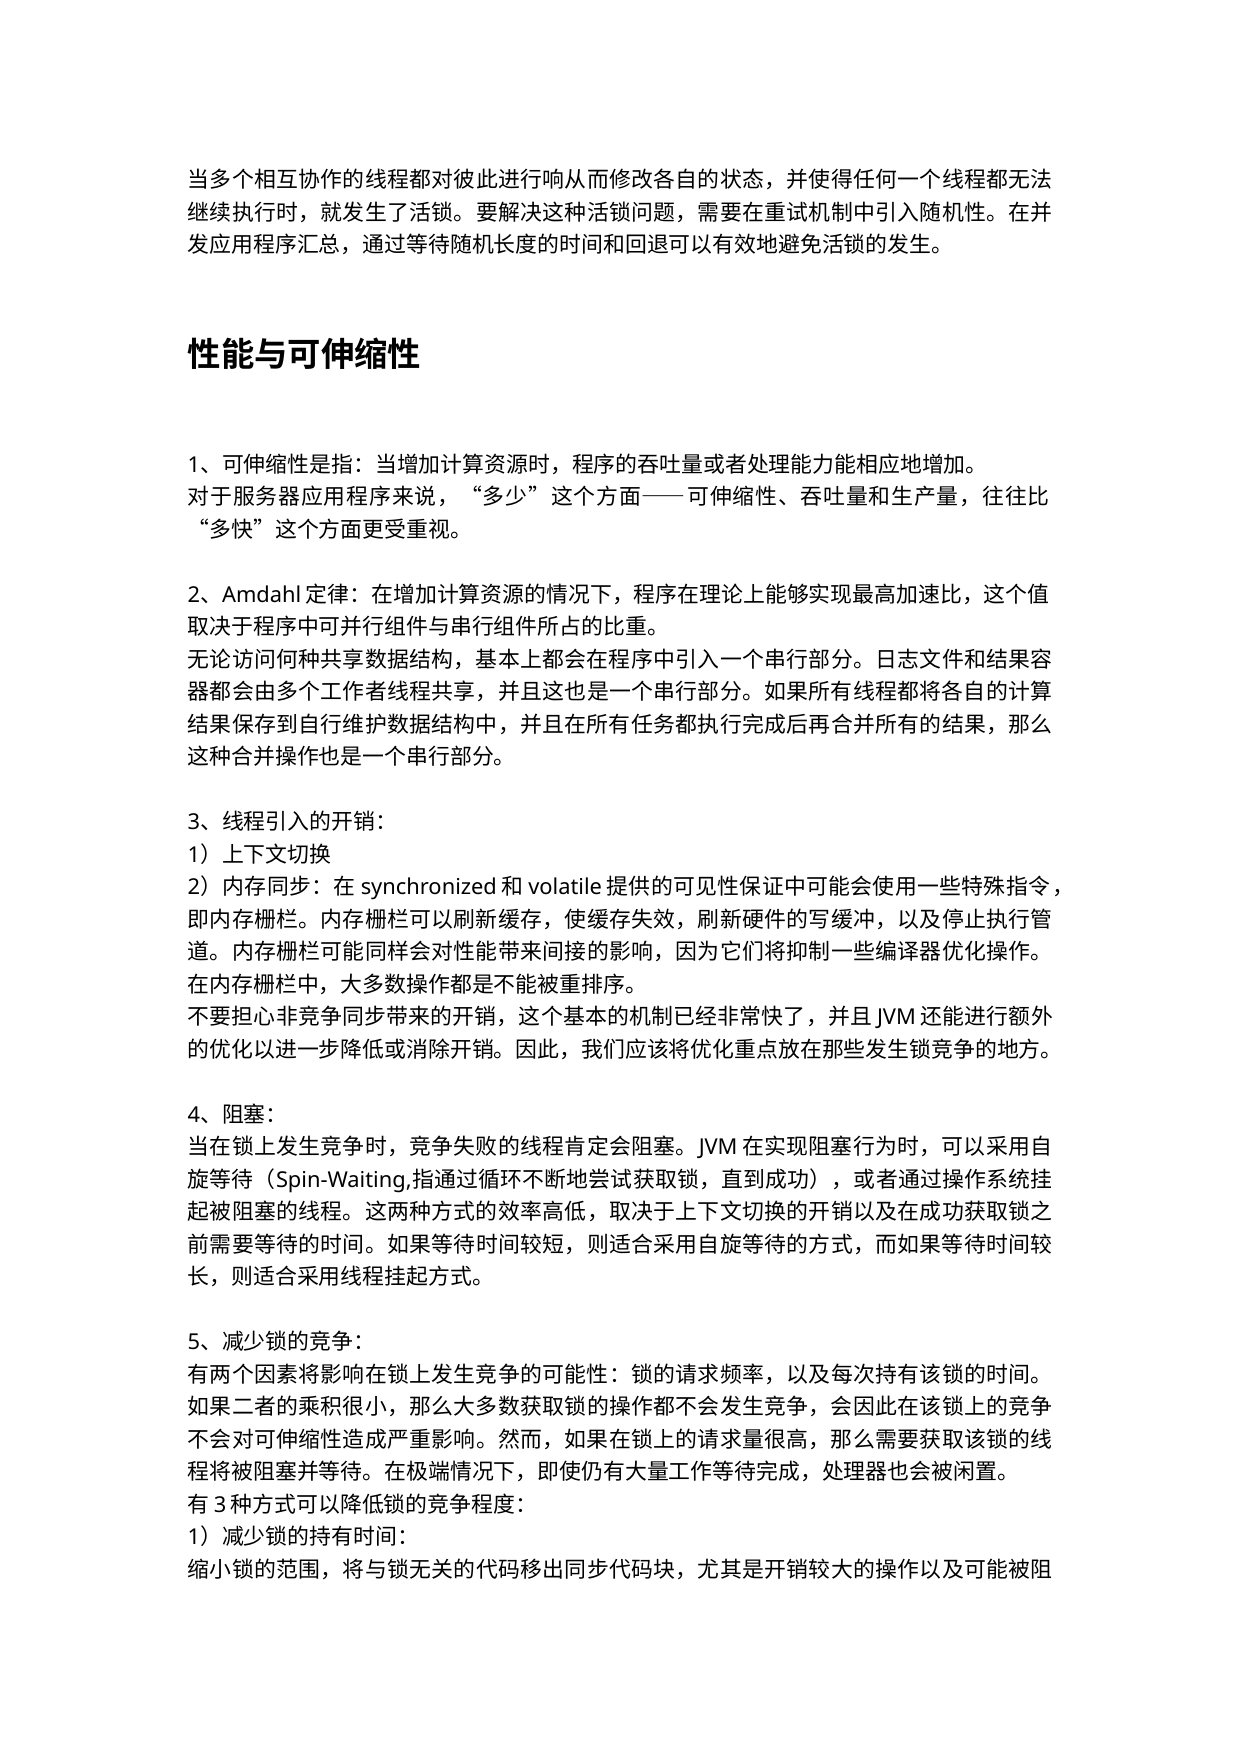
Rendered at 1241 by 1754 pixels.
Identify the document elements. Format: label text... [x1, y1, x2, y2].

text 1）减少锁的持有时间： [187, 1519, 1053, 1551]
text 有两个因素将影响在锁上发生竞争的可能性：锁的请求频率，以及每次持有该锁的时间。如果二者的乘积很小，那么大多数获取锁的操作都不会发生竞争，会因此在该锁上的竞争不会对可伸缩性造成严重影响。然而，如果在锁上的请求量很高，那么需要获取该锁的线程将被阻塞并等待。在极端情况下，即使仍有大量工作等待完成，处理器也会被闲置。 [187, 1356, 1053, 1486]
text 3、线程引入的开销： [187, 804, 1053, 836]
text 对于服务器应用程序来说，“多少”这个方面——可伸缩性、吞吐量和生产量，往往比“多快”这个方面更受重视。 [187, 479, 1053, 544]
text 1、可伸缩性是指：当增加计算资源时，程序的吞吐量或者处理能力能相应地增加。 [187, 446, 1053, 479]
text 当在锁上发生竞争时，竞争失败的线程肯定会阻塞。JVM在实现阻塞行为时，可以采用自旋等待（Spin-Waiting,指通过循环不断地尝试获取锁，直到成功），或者通过操作系统挂起被阻塞的线程。这两种方式的效率高低，取决于上下文切换的开销以及在成功获取锁之前需要等待的时间。如果等待时间较短，则适合采用自旋等待的方式，而如果等待时间较长，则适合采用线程挂起方式。 [187, 1129, 1053, 1291]
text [187, 1551, 1053, 1584]
text 有3种方式可以降低锁的竞争程度： [187, 1486, 1053, 1519]
text 当多个相互协作的线程都对彼此进行响从而修改各自的状态，并使得任何一个线程都无法继续执行时，就发生了活锁。要解决这种活锁问题，需要在重试机制中引入随机性。在并发应用程序汇总，通过等待随机长度的时间和回退可以有效地避免活锁的发生。 [187, 162, 1053, 259]
text 5、减少锁的竞争： [187, 1324, 1053, 1356]
text 无论访问何种共享数据结构，基本上都会在程序中引入一个串行部分。日志文件和结果容器都会由多个工作者线程共享，并且这也是一个串行部分。如果所有线程都将各自的计算结果保存到自行维护数据结构中，并且在所有任务都执行完成后再合并所有的结果，那么这种合并操作也是一个串行部分。 [187, 641, 1053, 771]
text 不要担心非竞争同步带来的开销，这个基本的机制已经非常快了，并且JVM还能进行额外的优化以进一步降低或消除开销。因此，我们应该将优化重点放在那些发生锁竞争的地方。 [187, 999, 1053, 1064]
text 4、阻塞： [187, 1096, 1053, 1129]
text 2、Amdahl定律：在增加计算资源的情况下，程序在理论上能够实现最高加速比，这个值取决于程序中可并行组件与串行组件所占的比重。 [187, 576, 1053, 641]
text 2）内存同步：在synchronized和volatile提供的可见性保证中可能会使用一些特殊指令，即内存栅栏。内存栅栏可以刷新缓存，使缓存失效，刷新硬件的写缓冲，以及停止执行管道。内存栅栏可能同样会对性能带来间接的影响，因为它们将抑制一些编译器优化操作。在内存栅栏中，大多数操作都是不能被重排序。 [187, 869, 1053, 999]
subtitle 性能与可伸缩性 [187, 319, 1053, 384]
text 1）上下文切换 [187, 836, 1053, 869]
